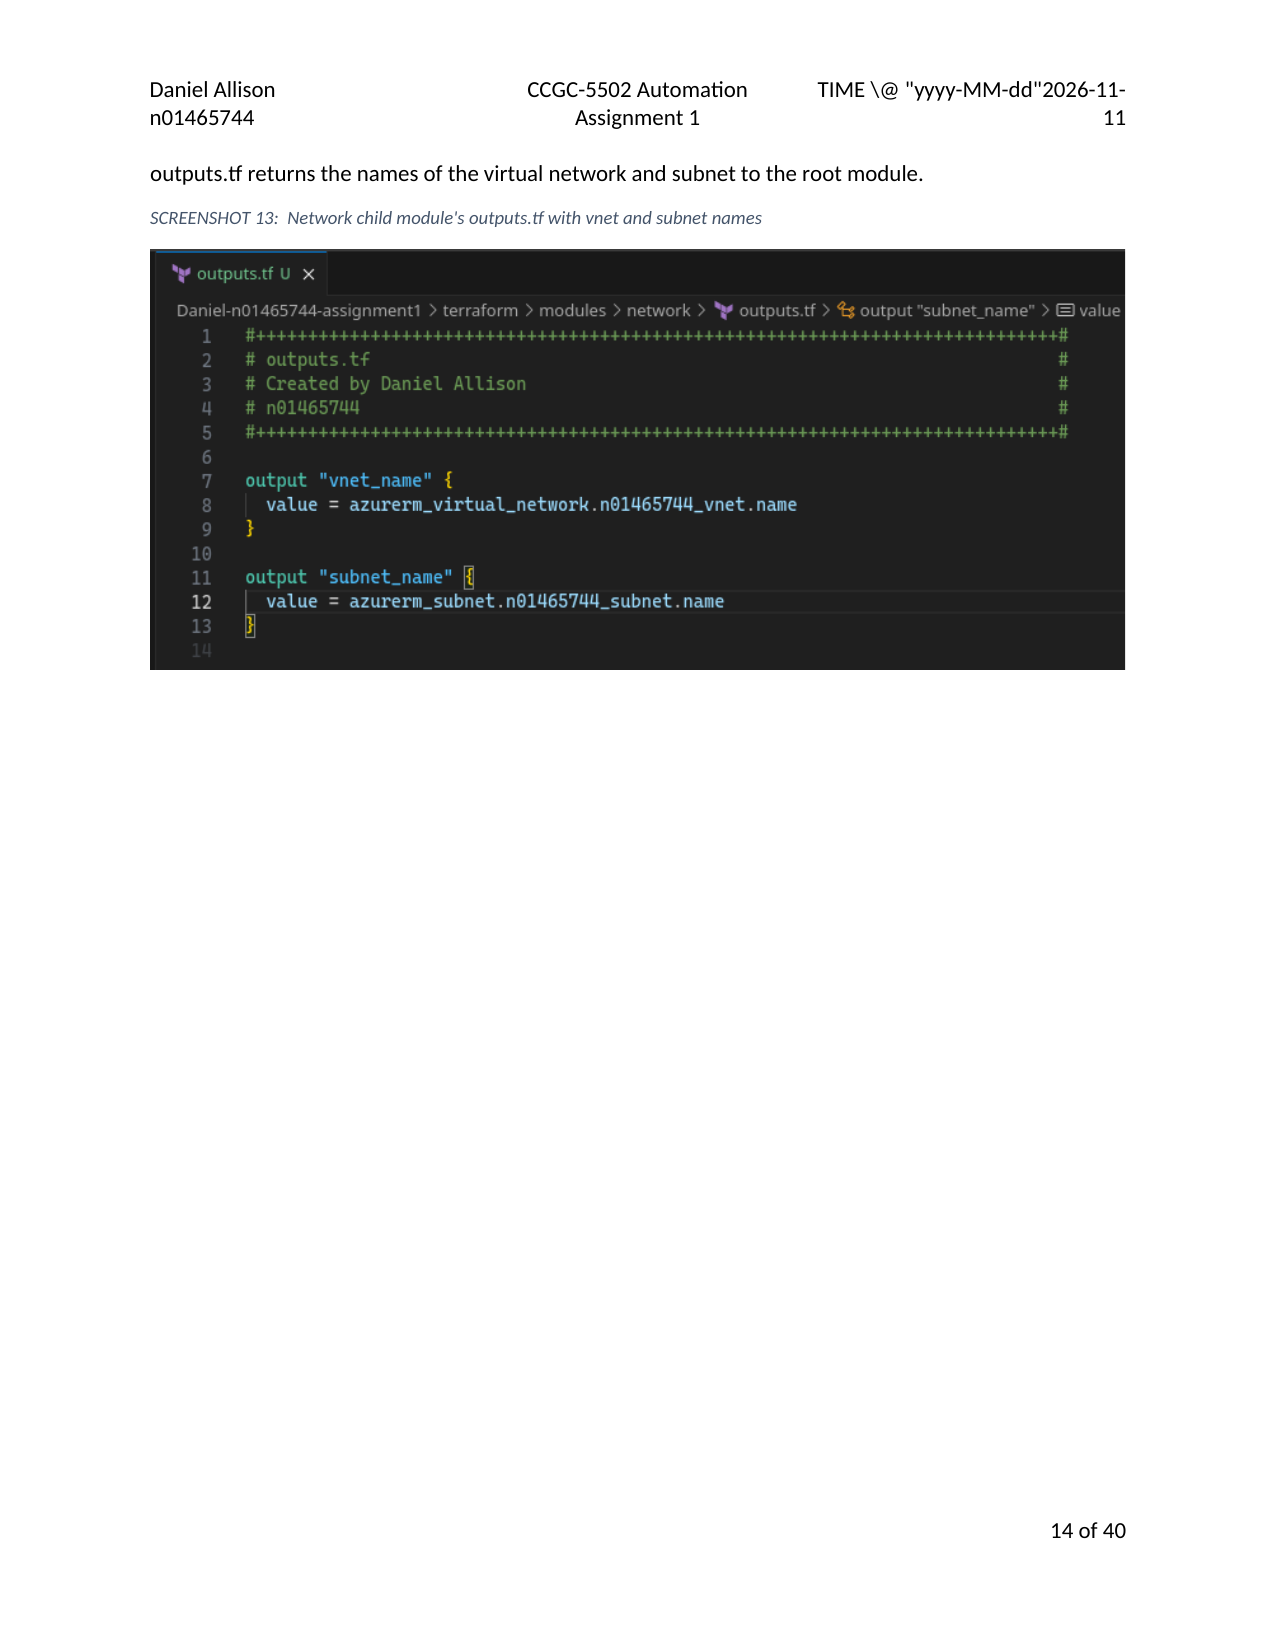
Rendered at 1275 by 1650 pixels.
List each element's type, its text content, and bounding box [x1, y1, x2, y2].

text outputs.tf returns the names of the virtual network and subnet to the root module. [150, 159, 1125, 187]
text SCREENSHOT 13: Network child module's outputs.tf with vnet and subnet names [150, 206, 1125, 229]
picture [150, 249, 1125, 670]
